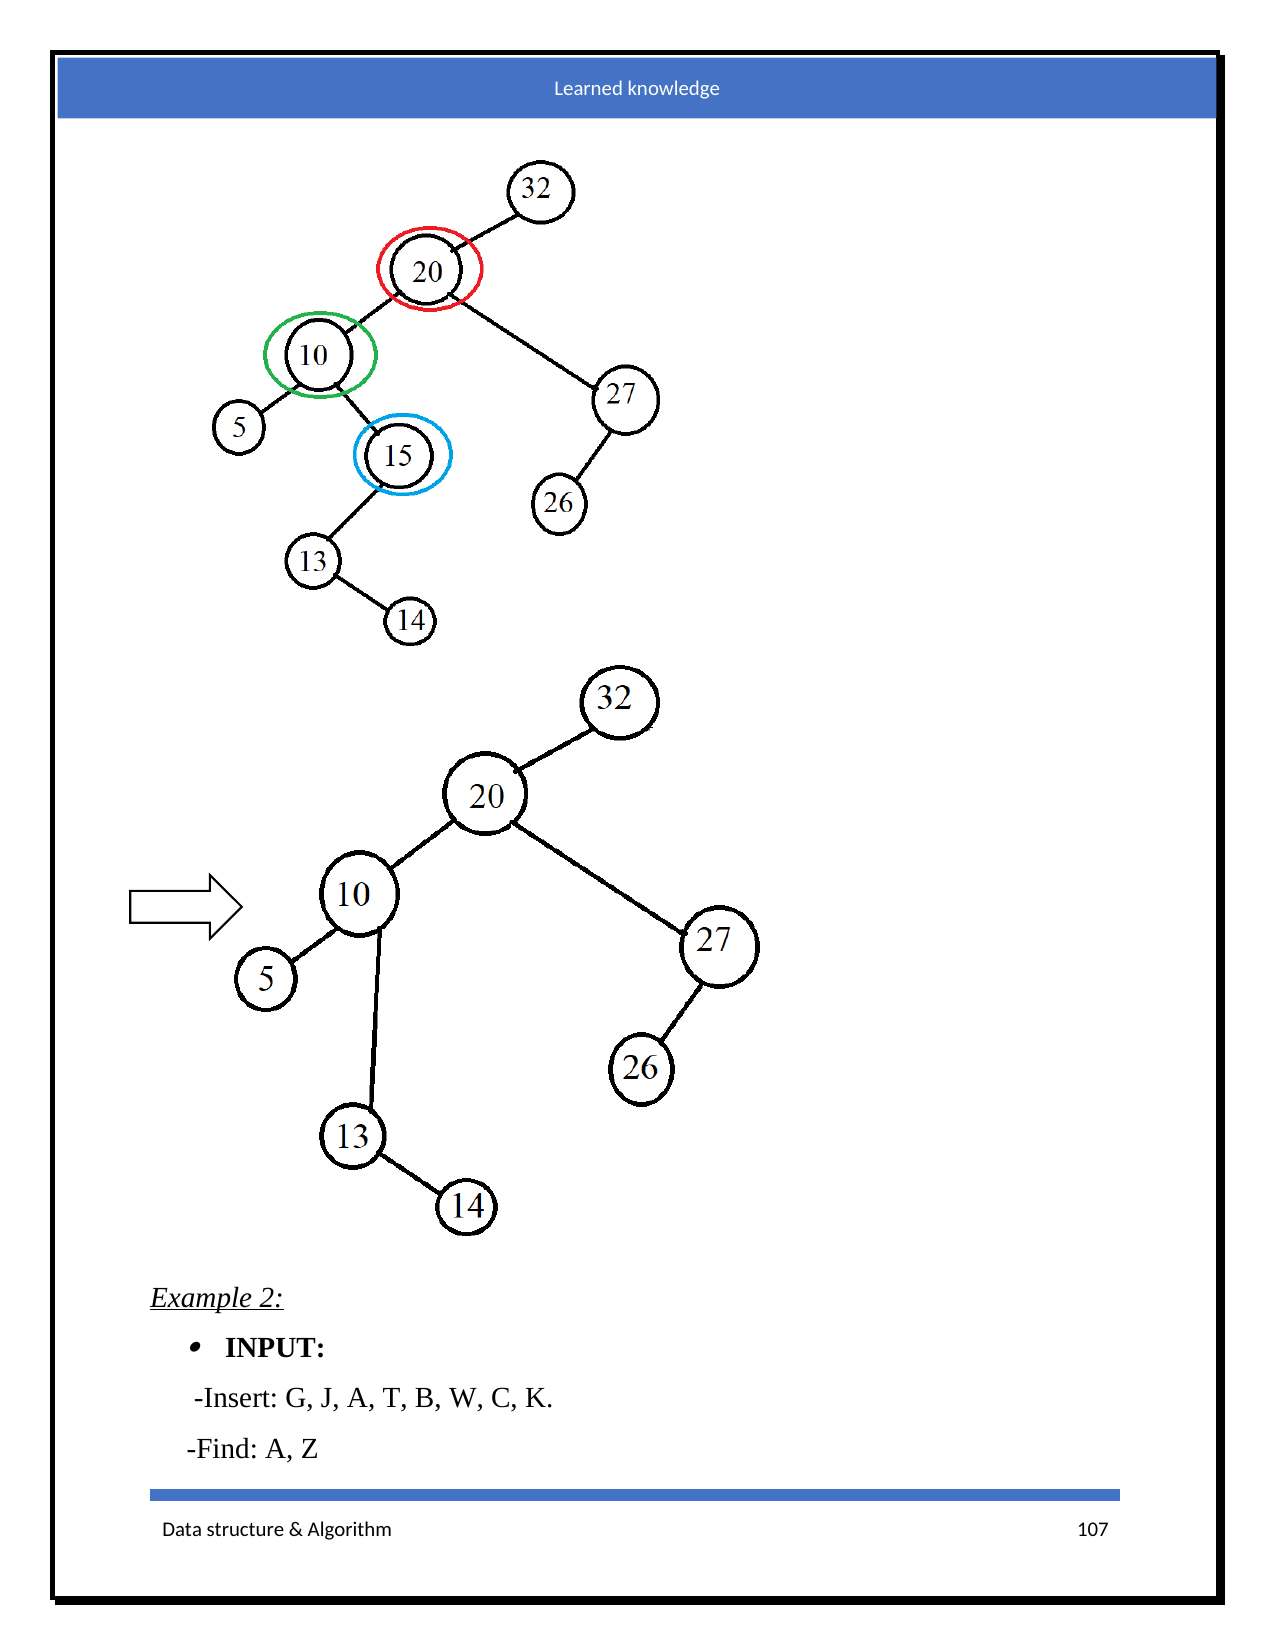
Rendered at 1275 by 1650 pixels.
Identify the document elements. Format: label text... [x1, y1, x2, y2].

picture [150, 879, 239, 935]
text Example 2: [150, 1280, 1120, 1313]
text -Find: A, Z [150, 1431, 1120, 1464]
picture [154, 150, 846, 659]
picture [150, 660, 1018, 1262]
list INPUT: [187, 1330, 1120, 1364]
text -Insert: G, J, A, T, B, W, C, K. [150, 1381, 1120, 1414]
